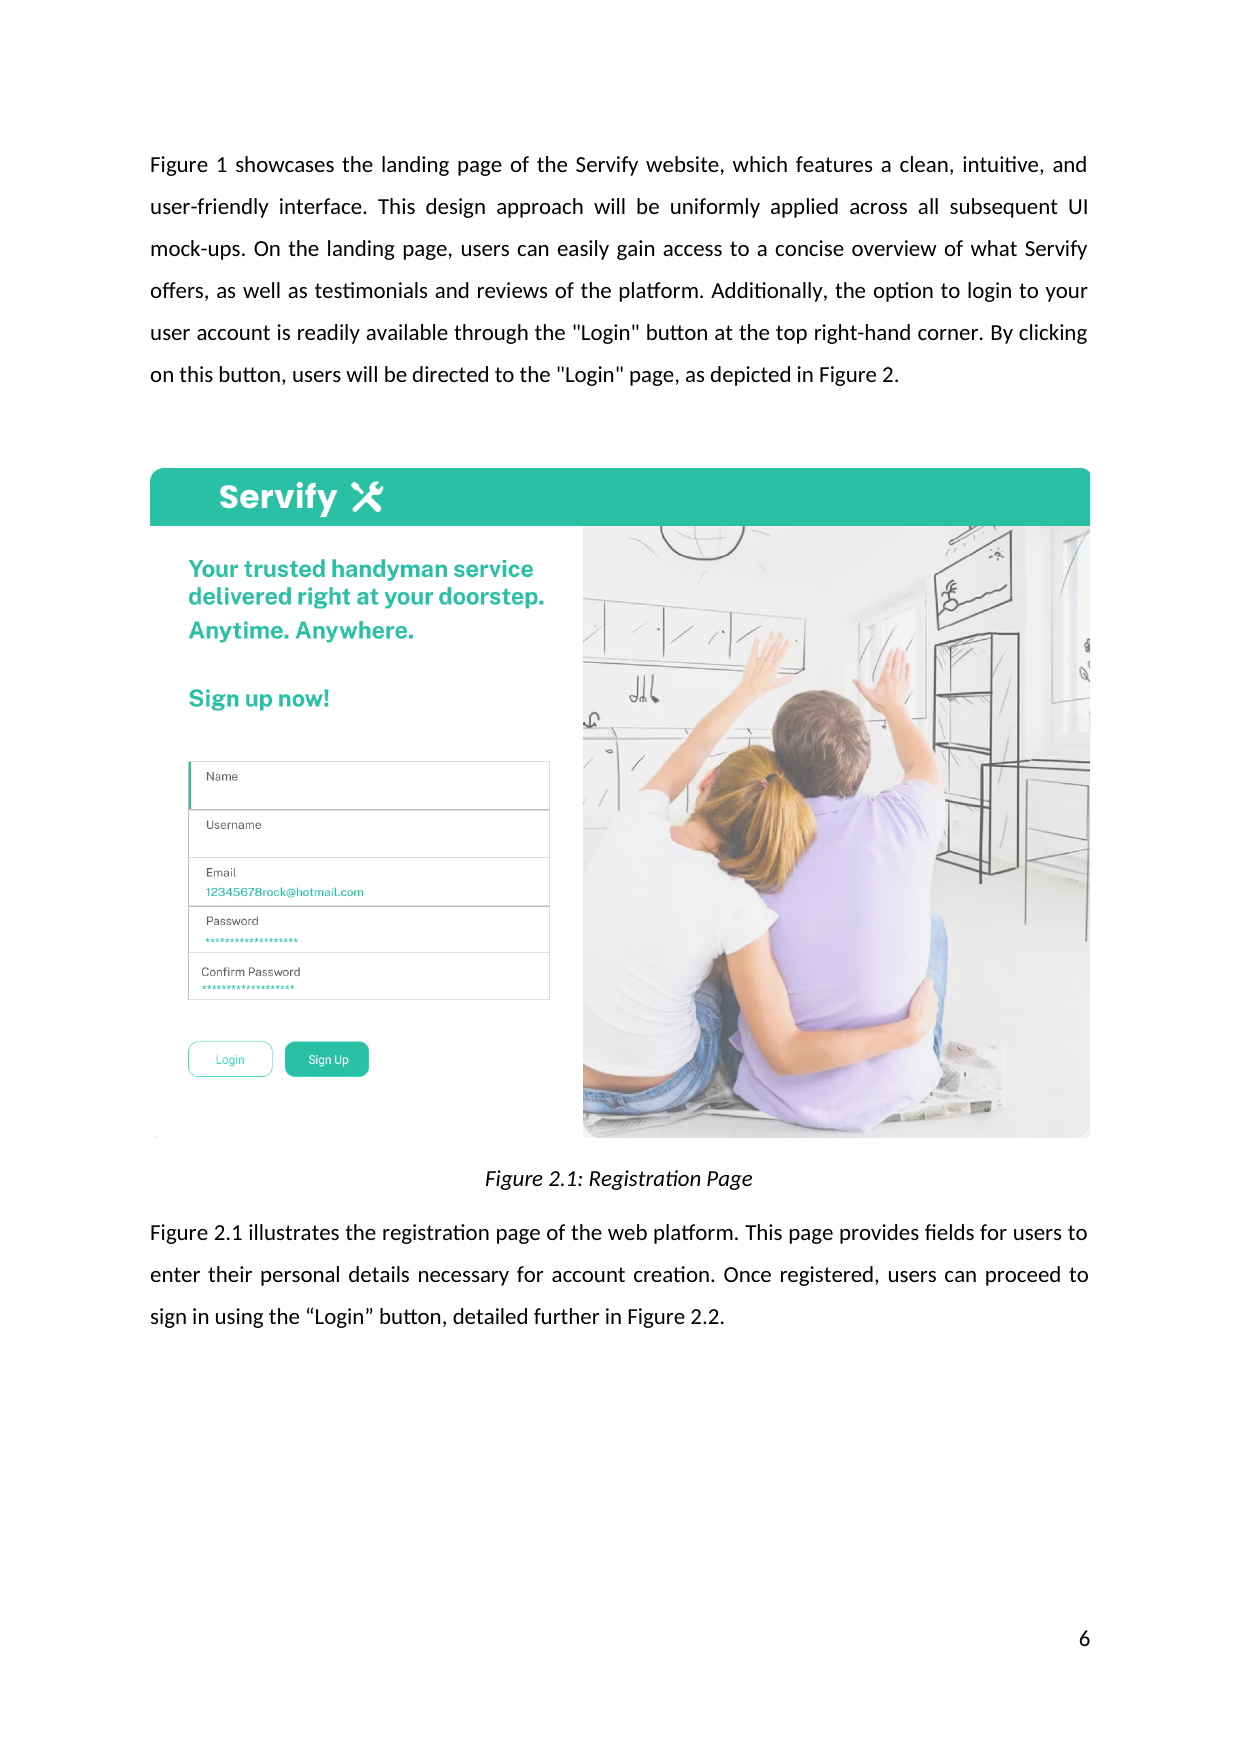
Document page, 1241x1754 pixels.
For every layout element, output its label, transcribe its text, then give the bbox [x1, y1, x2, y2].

picture [150, 468, 1091, 1138]
text Figure 2.1: Registration Page [150, 1164, 1090, 1192]
text Figure 2.1 illustrates the registration page of the web platform. This page provides fields for users to enter their personal details necessary for account creation. Once registered, users can proceed to sign in using the “Login” button, detailed further in Figure 2.2. [150, 1218, 1090, 1330]
text Figure 1 showcases the landing page of the Servify website, which features a clean, intuitive, and user-friendly interface. This design approach will be uniformly applied across all subsequent UI mock-ups. On the landing page, users can easily gain access to a concise overview of what Servify offers, as well as testimonials and reviews of the platform. Additionally, the option to login to your user account is readily available through the "Login" button at the top right-hand corner. By clicking on this button, users will be directed to the "Login" page, as depicted in Figure 2. [150, 150, 1090, 388]
